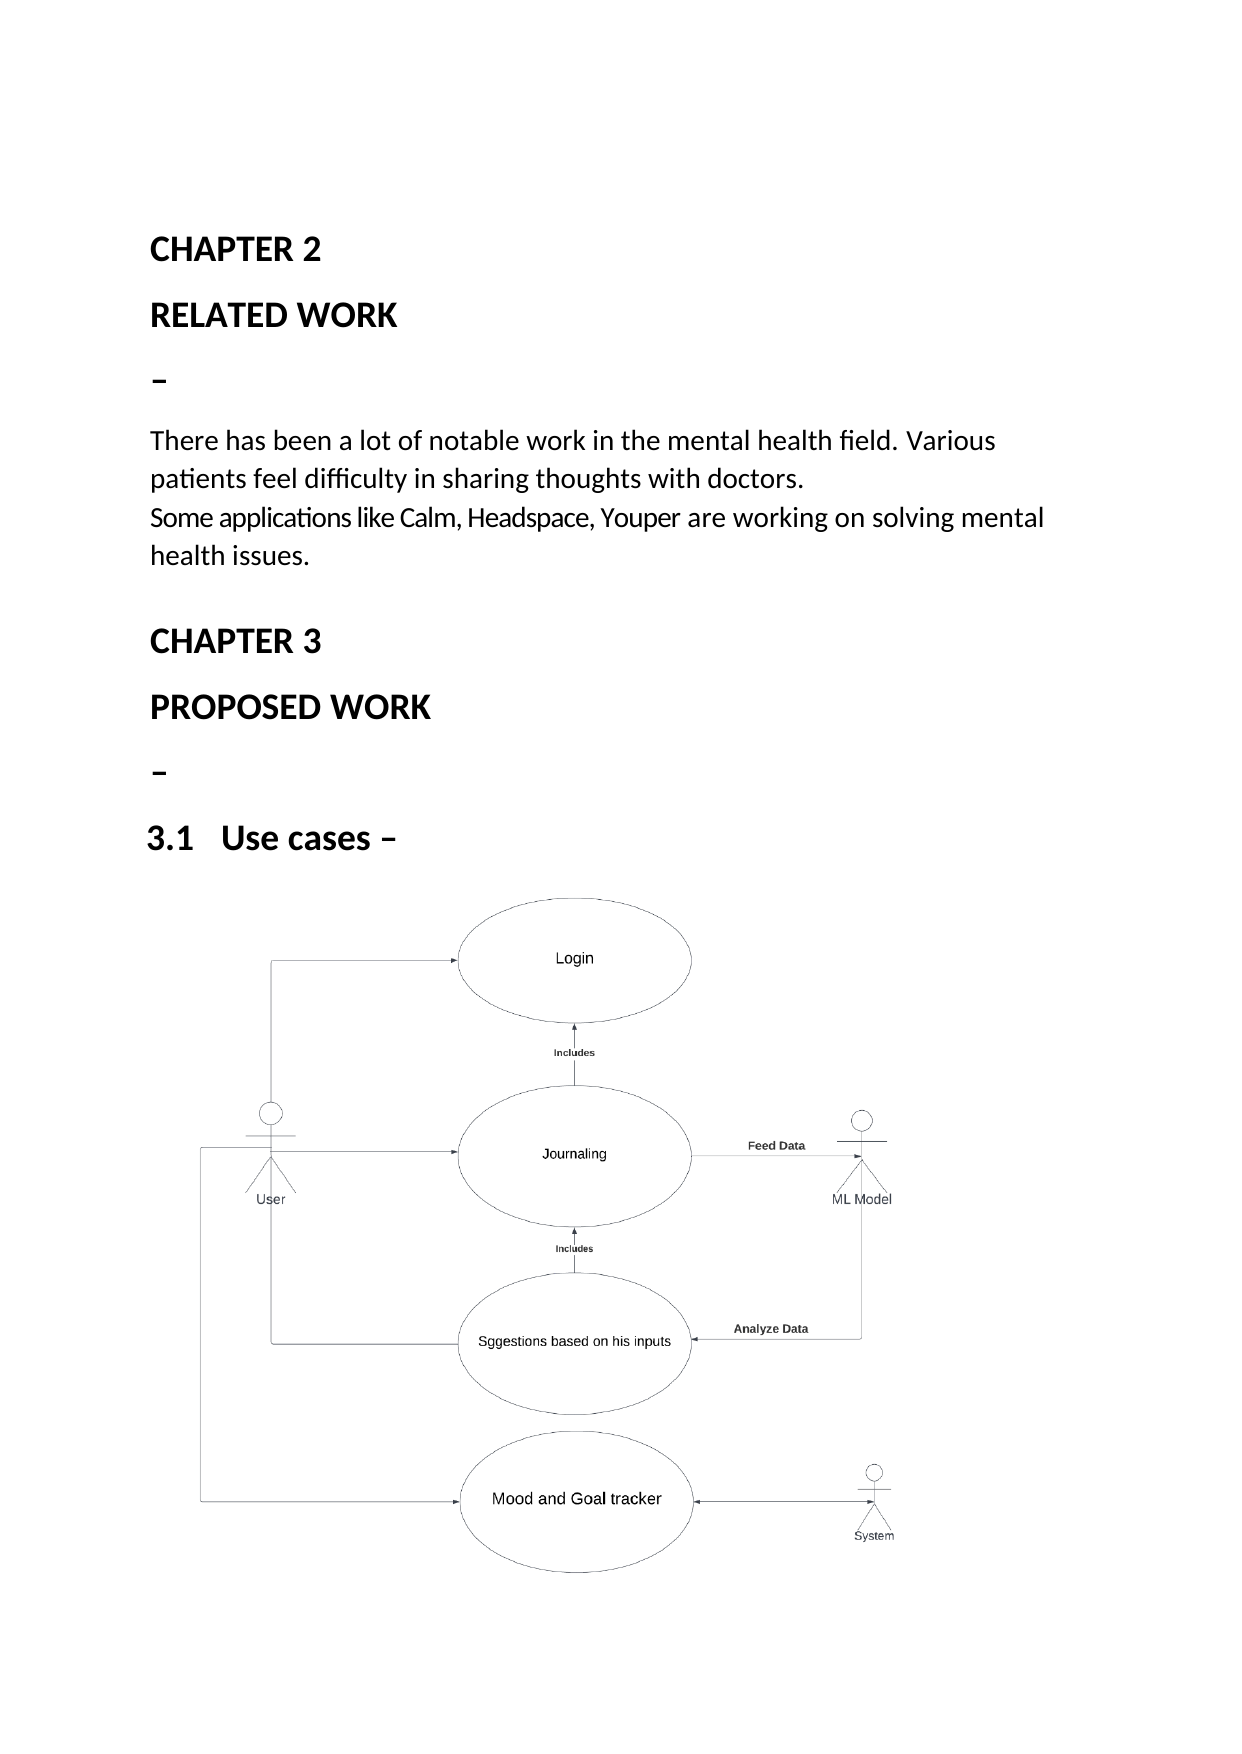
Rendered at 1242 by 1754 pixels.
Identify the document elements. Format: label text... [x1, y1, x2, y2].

subtitle CHAPTER 3 PROPOSED WORK – [150, 617, 458, 794]
list Use cases – [146, 814, 1179, 860]
text Some applications like Calm, Headspace, Youper are working on solving mental health issues. [150, 499, 1062, 573]
subtitle CHAPTER 2 RELATED WORK – [150, 225, 422, 402]
picture [183, 882, 941, 1589]
text There has been a lot of notable work in the mental health field. Various patients feel difficulty in sharing thoughts with doctors. [150, 422, 1062, 496]
